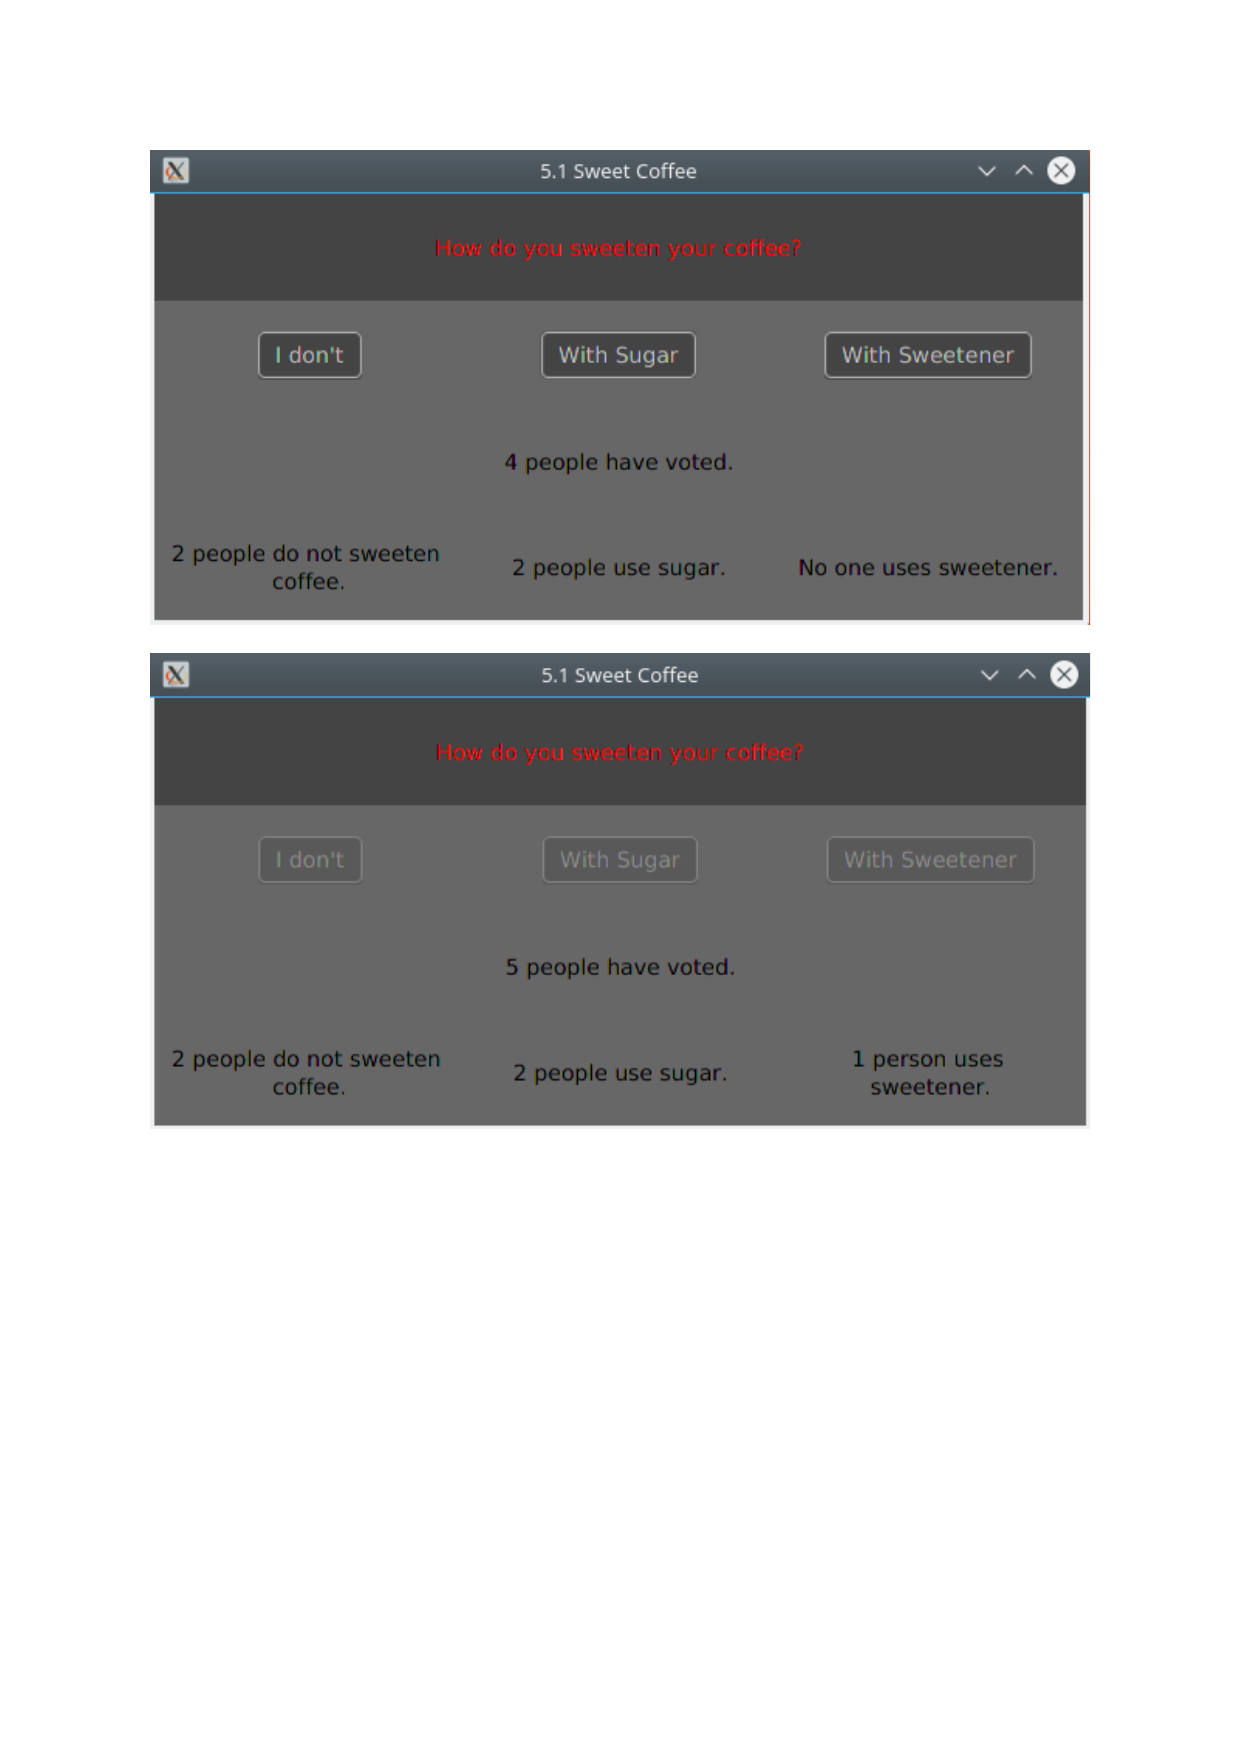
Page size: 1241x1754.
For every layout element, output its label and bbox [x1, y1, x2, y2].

picture [150, 150, 1091, 625]
picture [150, 653, 1091, 1129]
